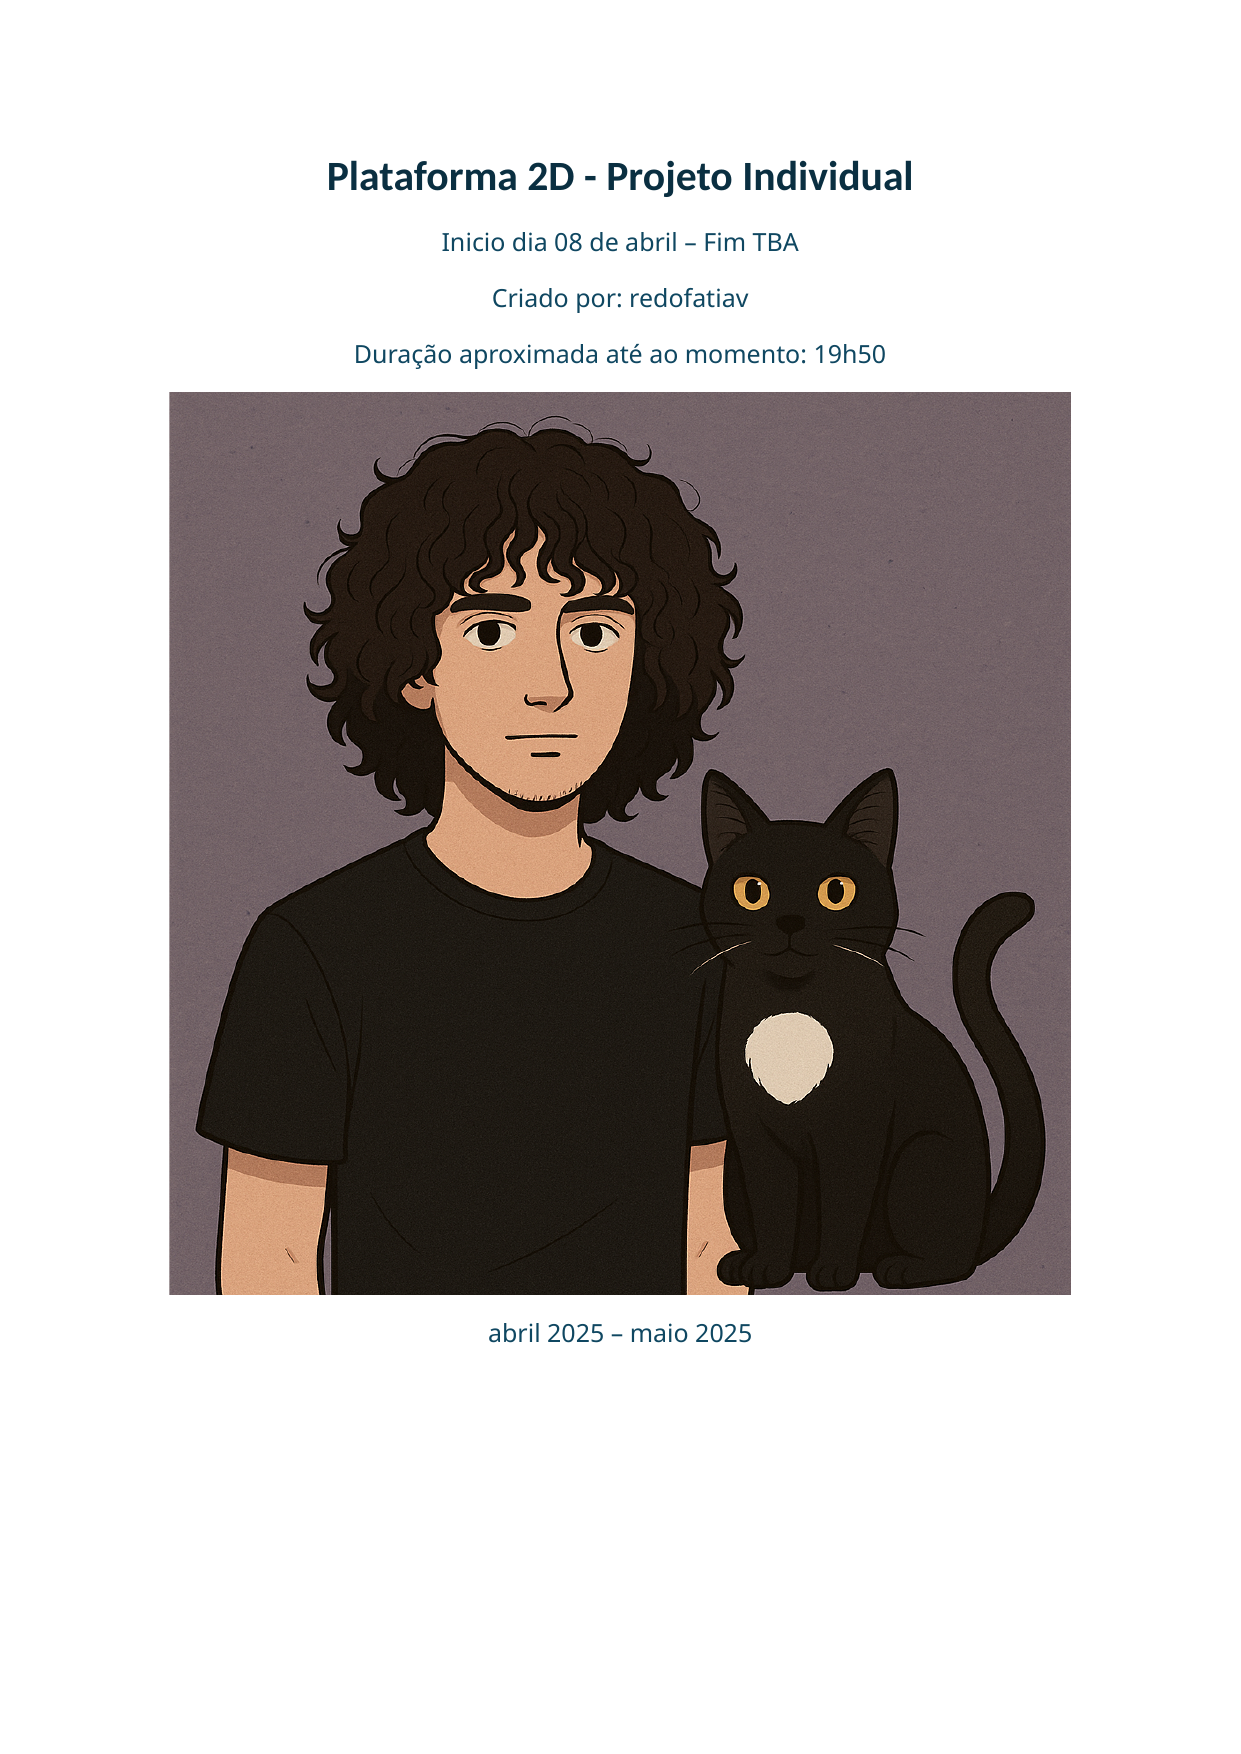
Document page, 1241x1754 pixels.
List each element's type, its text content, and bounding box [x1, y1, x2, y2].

text Inicio dia 08 de abril – Fim TBA [150, 225, 1090, 259]
text abril 2025 – maio 2025 [150, 1316, 1090, 1350]
text Duração aproximada até ao momento: 19h50 [150, 337, 1090, 371]
picture [169, 392, 1071, 1295]
text Plataforma 2D - Projeto Individual [150, 150, 1090, 201]
text Criado por: redofatiav [150, 281, 1090, 315]
